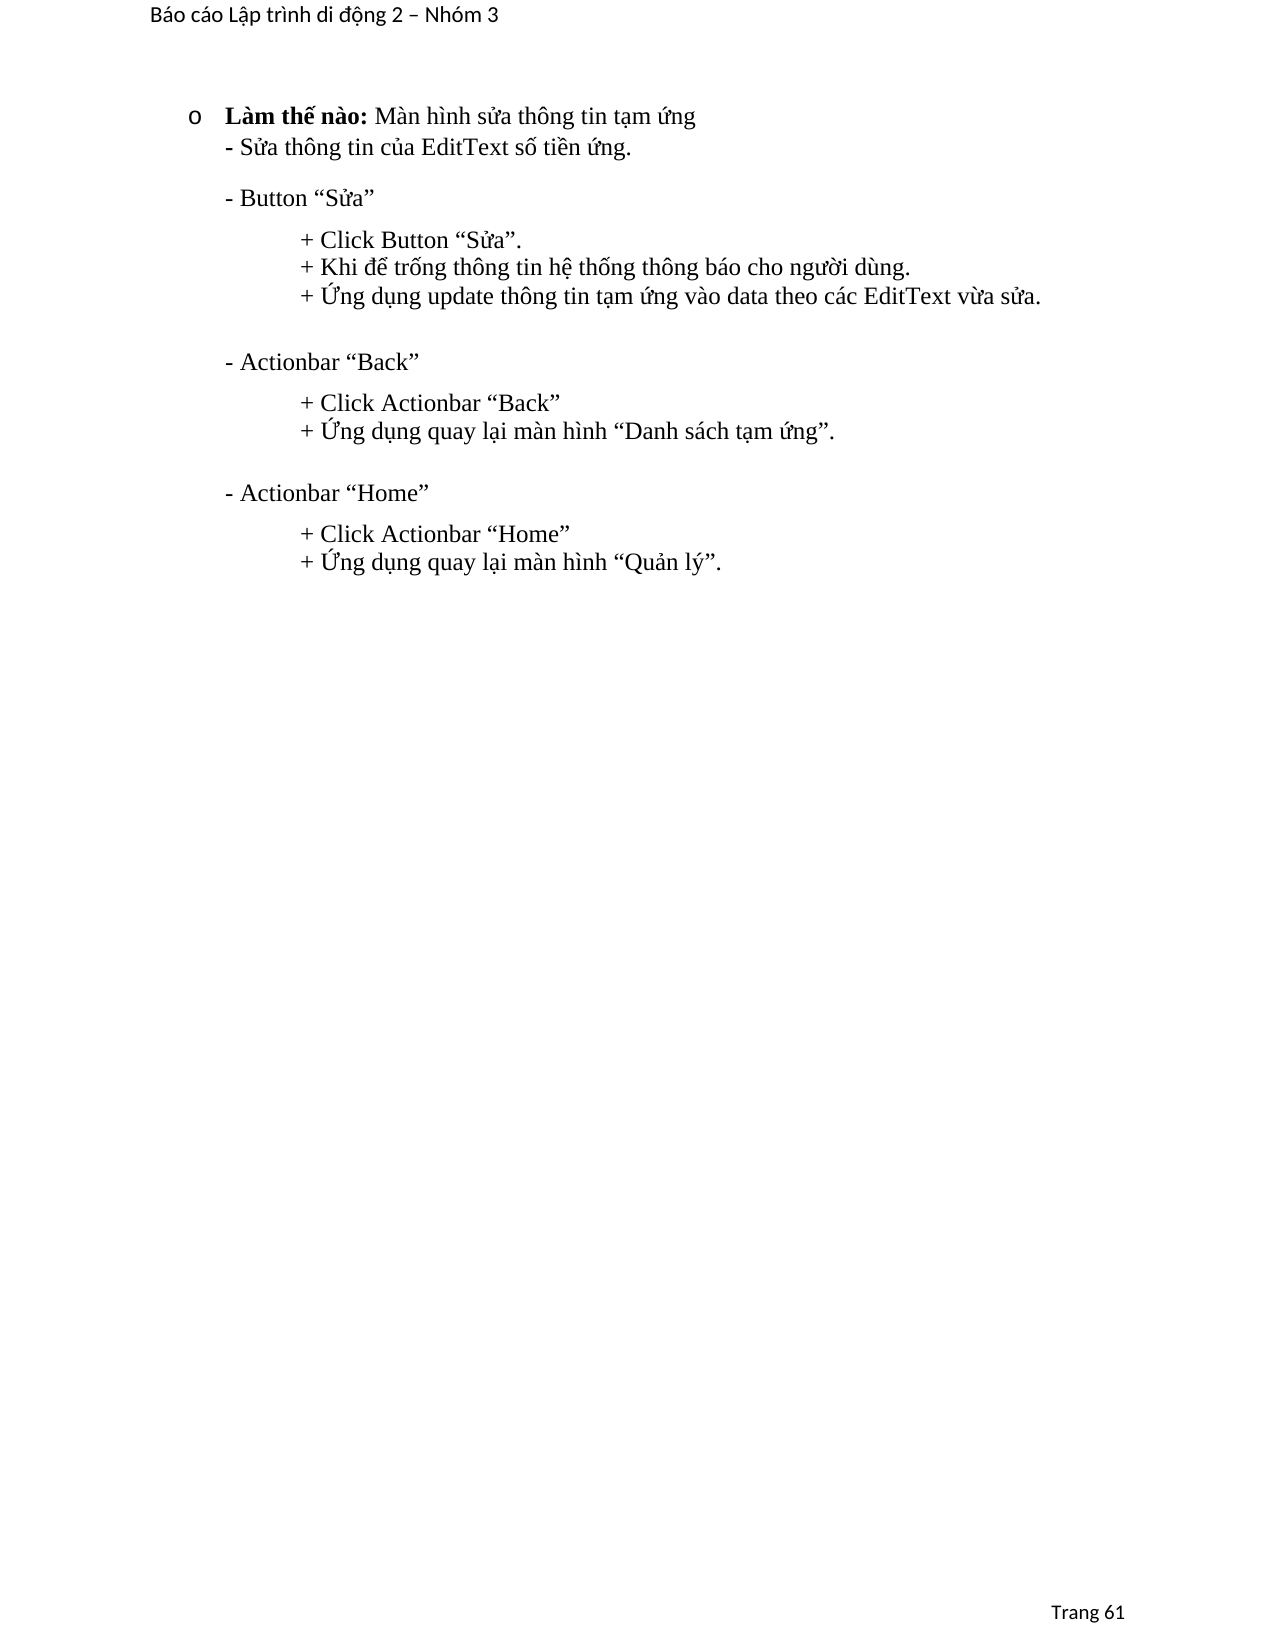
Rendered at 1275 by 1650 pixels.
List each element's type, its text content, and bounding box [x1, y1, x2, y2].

text - Button “Sửa” [187, 190, 1125, 211]
text - Sửa thông tin của EditText số tiền ứng. [225, 132, 1125, 161]
text - Actionbar “Home” [187, 484, 1125, 505]
text + Click Actionbar “Back” [150, 395, 1125, 416]
text + Ứng dụng update thông tin tạm ứng vào data theo các EditText vừa sửa. [150, 281, 1125, 310]
text + Click Button “Sửa”. [150, 231, 1125, 252]
text + Click Actionbar “Home” [150, 526, 1125, 547]
text + Khi để trống thông tin hệ thống thông báo cho người dùng. [150, 252, 1125, 281]
text - Actionbar “Back” [187, 353, 1125, 374]
text + Ứng dụng quay lại màn hình “Danh sách tạm ứng”. [150, 416, 1125, 444]
list Làm thế nào: Màn hình sửa thông tin tạm ứng [187, 101, 1125, 132]
text + Ứng dụng quay lại màn hình “Quản lý”. [150, 547, 1125, 576]
